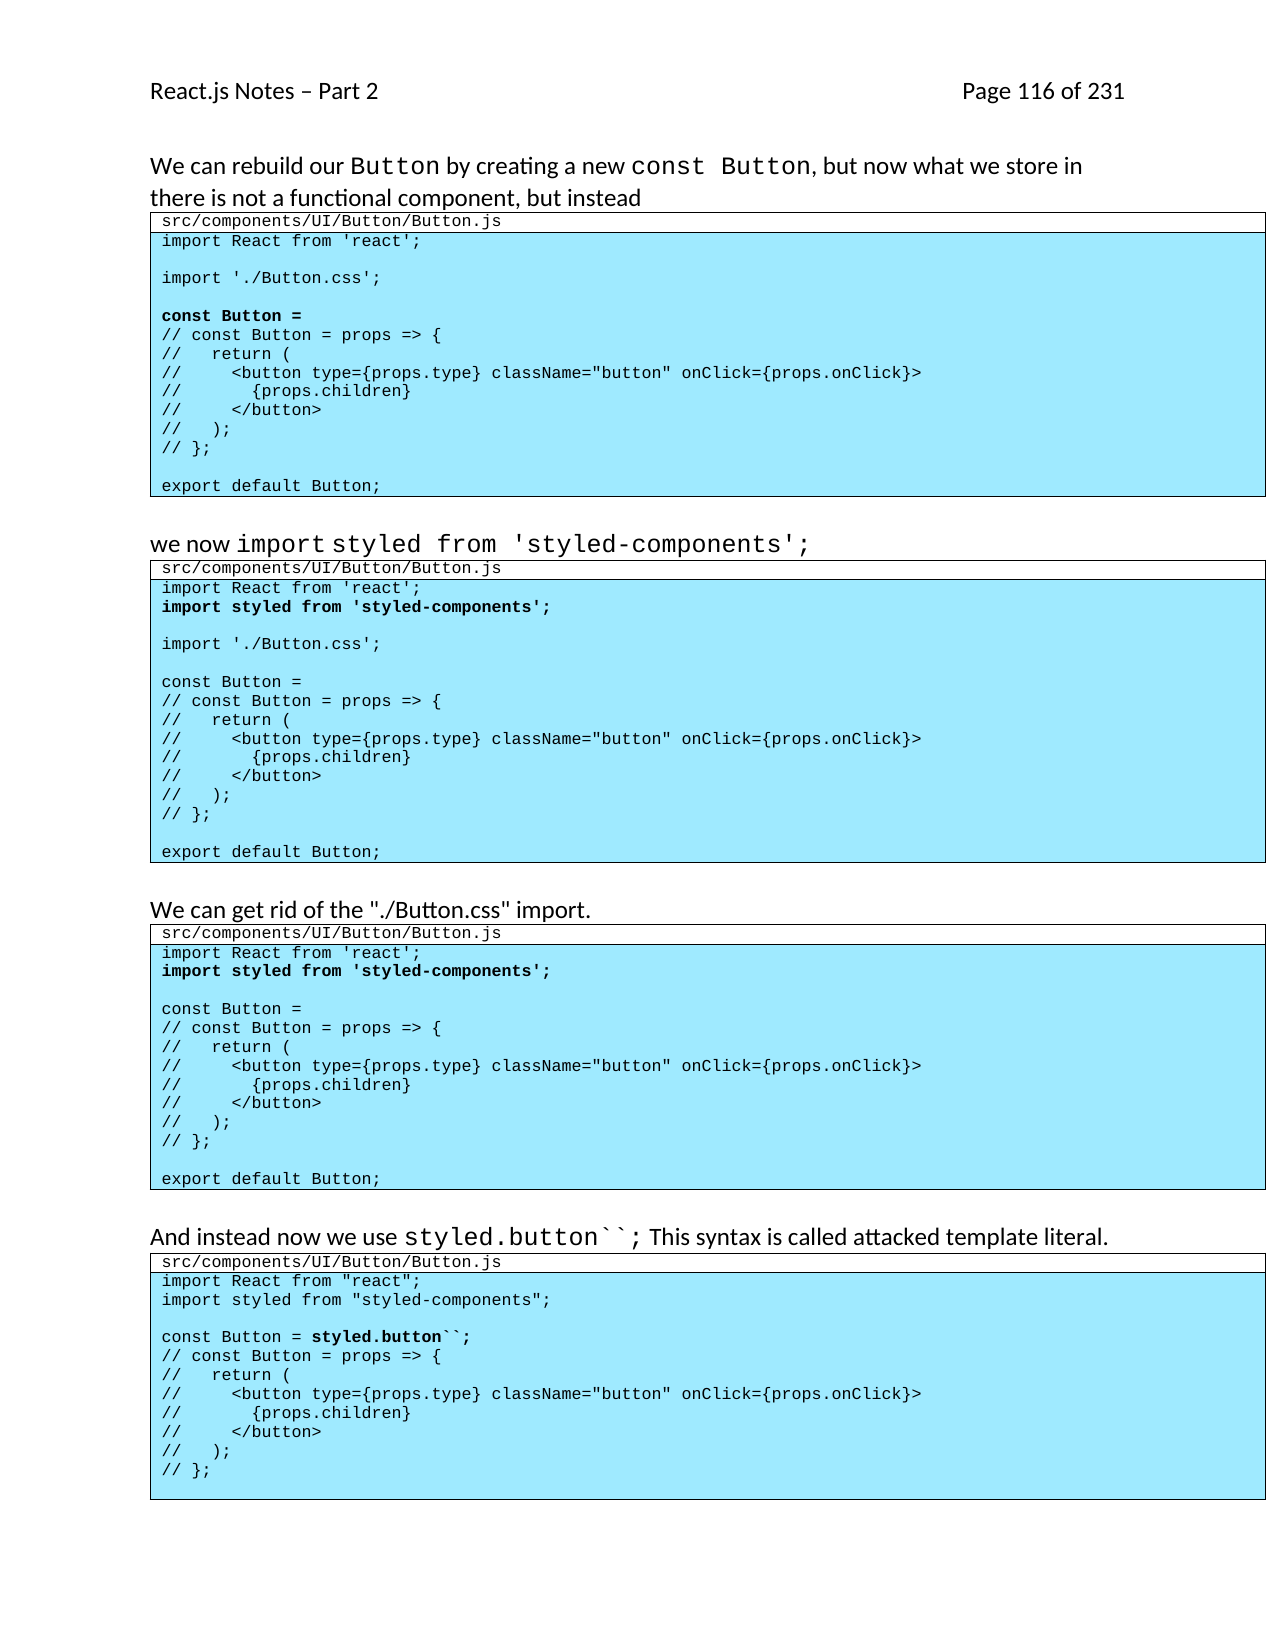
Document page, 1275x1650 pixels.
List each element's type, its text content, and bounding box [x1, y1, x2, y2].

table_cell import React from 'react'; import styled from 'styled-components'; const Button = // const Button = props => { // return ( // <button type={props.type} className="button" onClick={props.onClick}> // {props.children} // </button> // ); // }; export default Button; [151, 945, 1265, 1189]
table_header src/components/UI/Button/Button.js [151, 561, 1265, 579]
table_header src/components/UI/Button/Button.js [151, 213, 1265, 232]
table_header src/components/UI/Button/Button.js [151, 1254, 1265, 1272]
text we now import styled from 'styled-components'; [150, 528, 1125, 559]
text And instead now we use styled.button``; This syntax is called attacked template literal. [150, 1221, 1125, 1253]
table_header src/components/UI/Button/Button.js [151, 925, 1265, 944]
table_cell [151, 1273, 1265, 1499]
table_cell import React from 'react'; import './Button.css'; const Button = // const Button = props => { // return ( // <button type={props.type} className="button" onClick={props.onClick}> // {props.children} // </button> // ); // }; export default Button; [151, 233, 1265, 496]
table_cell import React from 'react'; import styled from 'styled-components'; import './Button.css'; const Button = // const Button = props => { // return ( // <button type={props.type} className="button" onClick={props.onClick}> // {props.children} // </button> // ); // }; export default Button; [151, 580, 1265, 862]
text We can get rid of the "./Button.css" import. [150, 894, 1125, 924]
text We can rebuild our Button by creating a new const Button, but now what we store in there is not a functional component, but instead [150, 150, 1125, 212]
